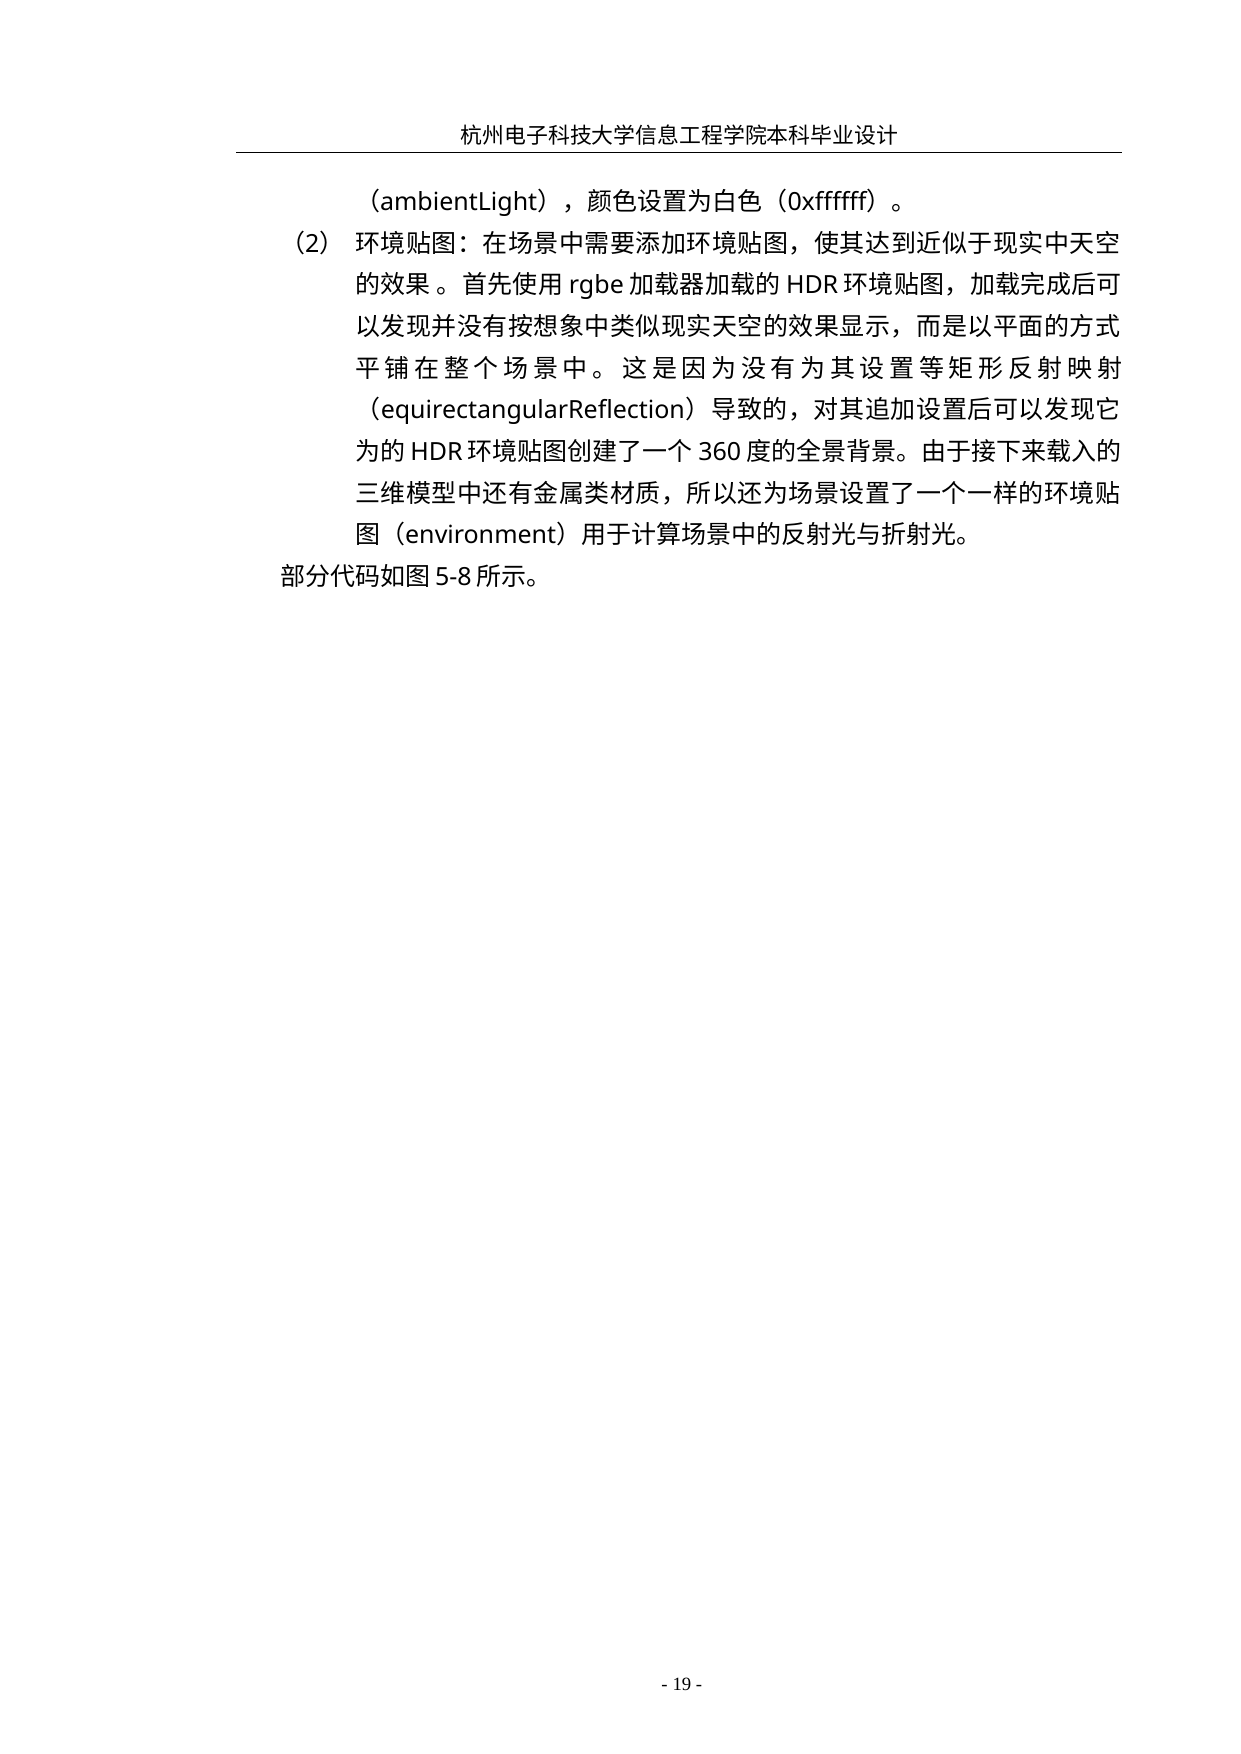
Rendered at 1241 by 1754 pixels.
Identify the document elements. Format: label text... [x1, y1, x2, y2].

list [280, 177, 1122, 219]
list 环境贴图：在场景中需要添加环境贴图，使其达到近似于现实中天空的效果 。首先使用rgbe加载器加载的HDR环境贴图，加载完成后可以发现并没有按想象中类似现实天空的效果显示，而是以平面的方式平铺在整个场景中。这是因为没有为其设置等矩形反射映射（equirectangularReflection）导致的，对其追加设置后可以发现它为的HDR环境贴图创建了一个360度的全景背景。由于接下来载入的三维模型中还有金属类材质，所以还为场景设置了一个一样的环境贴图（environment）用于计算场景中的反射光与折射光。 [280, 219, 1122, 552]
text 部分代码如图5-8所示。 [280, 552, 1122, 594]
